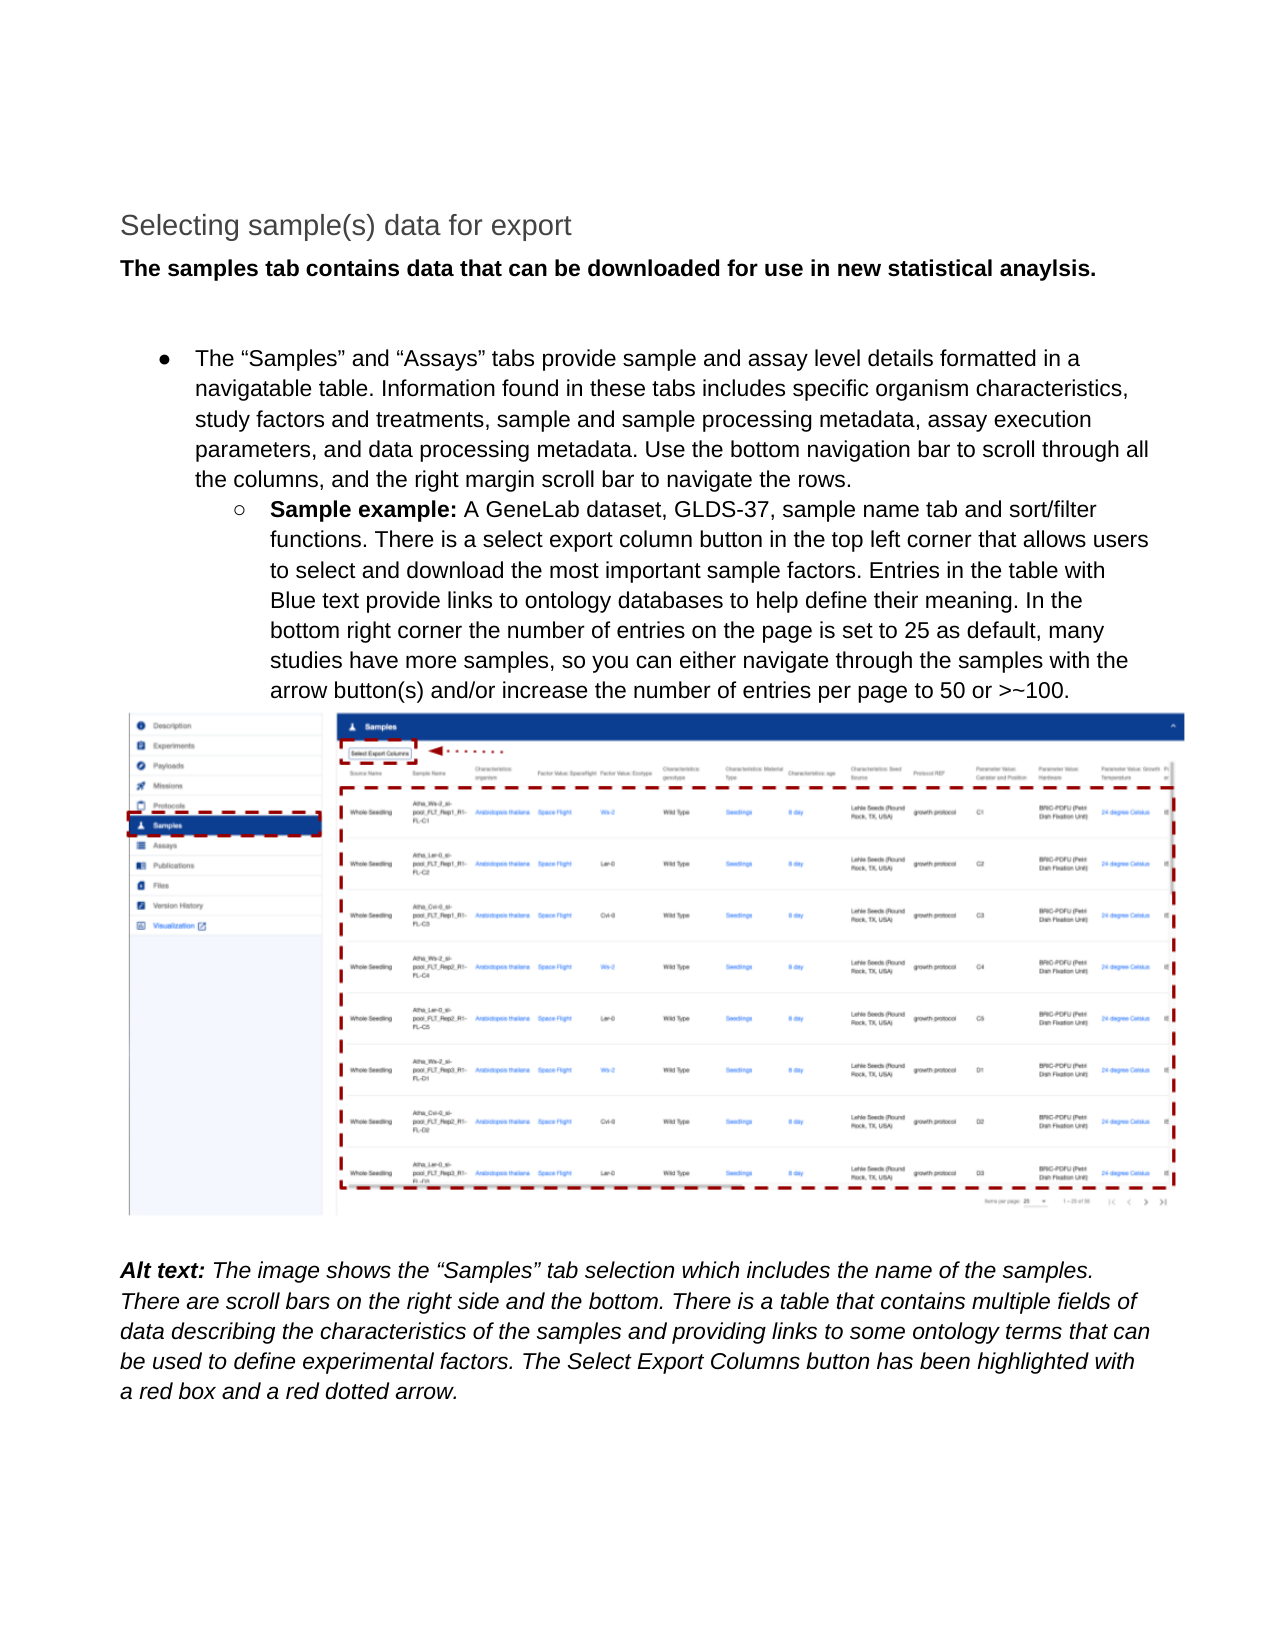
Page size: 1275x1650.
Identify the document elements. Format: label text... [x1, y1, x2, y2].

text The samples tab contains data that can be downloaded for use in new statistical anaylsis. [120, 254, 1155, 281]
subtitle Selecting sample(s) data for export [120, 208, 1155, 241]
list Sample example: A GeneLab dataset, GLDS-37, sample name tab and sort/filter functions. There is a select export column button in the top left corner that allows users to select and download the most important sample factors. Entries in the table with Blue text provide links to ontology databases to help define their meaning. In the bottom right corner the number of entries on the page is set to 25 as default, many studies have more samples, so you can either navigate through the samples with the arrow button(s) and/or increase the number of entries per page to 50 or >~100. [232, 496, 1155, 704]
picture [120, 707, 1190, 1229]
text Alt text: The image shows the “Samples” tab selection which includes the name of the samples. There are scroll bars on the right side and the bottom. There is a table that contains multiple fields of data describing the characteristics of the samples and providing links to some ontology terms that can be used to define experimental factors. The Select Export Columns button has been highlighted with a red box and a red dotted arrow. [120, 1257, 1155, 1404]
list The “Samples” and “Assays” tabs provide sample and assay level details formatted in a navigatable table. Information found in these tabs includes specific organism characteristics, study factors and treatments, sample and sample processing metadata, assay execution parameters, and data processing metadata. Use the bottom navigation bar to scroll through all the columns, and the right margin scroll bar to navigate the rows. [157, 345, 1155, 492]
